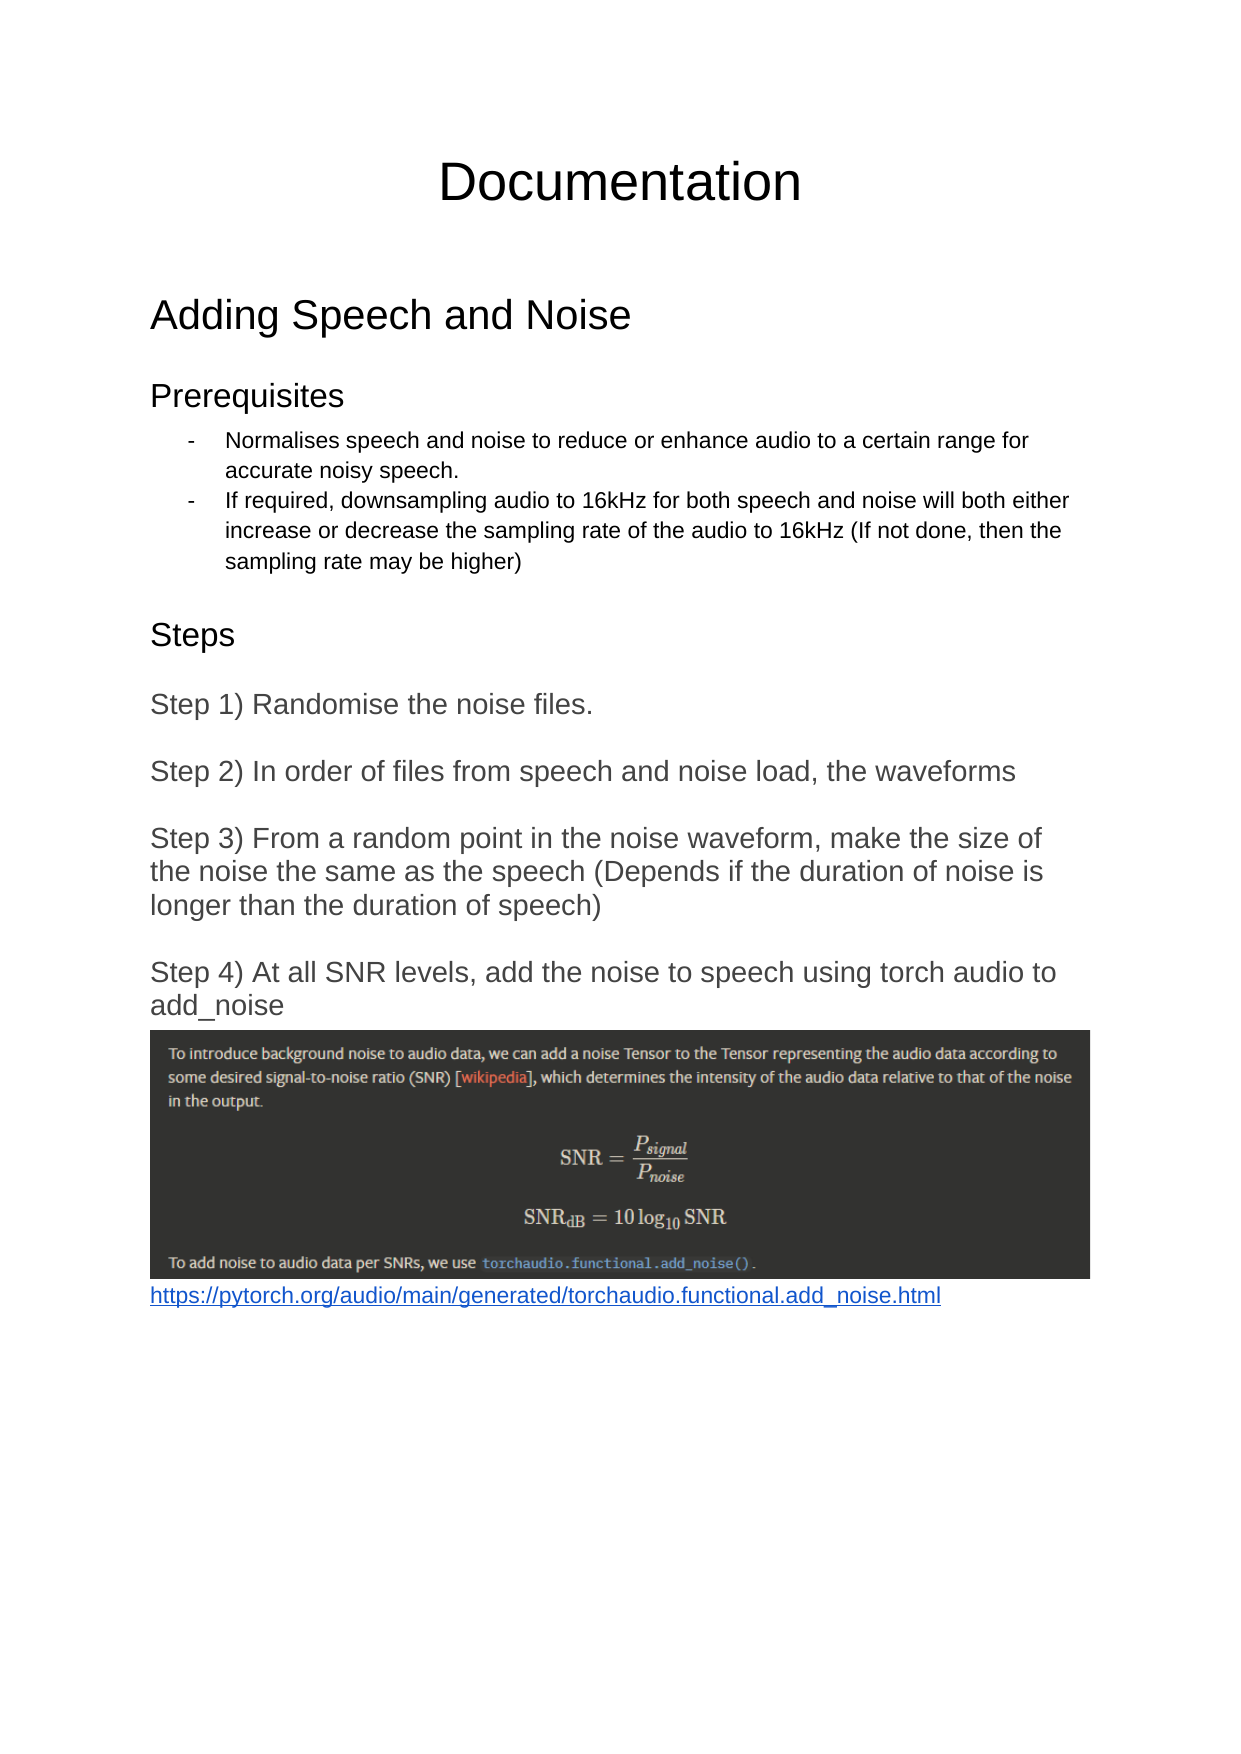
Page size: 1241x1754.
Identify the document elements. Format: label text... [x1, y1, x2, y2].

subtitle Step 2) In order of files from speech and noise load, the waveforms [150, 754, 1090, 787]
title Documentation [150, 150, 1090, 212]
list Normalises speech and noise to reduce or enhance audio to a certain range for accurate noisy speech. [187, 427, 1090, 483]
subtitle Step 1) Randomise the noise files. [150, 687, 1090, 721]
text https://pytorch.org/audio/main/generated/torchaudio.functional.add_noise.html [150, 1282, 1090, 1308]
picture [150, 1030, 1091, 1279]
subtitle Step 3) From a random point in the noise waveform, make the size of the noise the same as the speech (Depends if the duration of noise is longer than the duration of speech) [150, 821, 1090, 921]
subtitle Steps [150, 615, 1090, 654]
subtitle Step 4) At all SNR levels, add the noise to speech using torch audio to add_noise [150, 955, 1090, 1022]
subtitle Adding Speech and Noise [150, 290, 1090, 338]
subtitle Prerequisites [150, 376, 1090, 414]
list If required, downsampling audio to 16kHz for both speech and noise will both either increase or decrease the sampling rate of the audio to 16kHz (If not done, then the sampling rate may be higher) [187, 487, 1090, 574]
